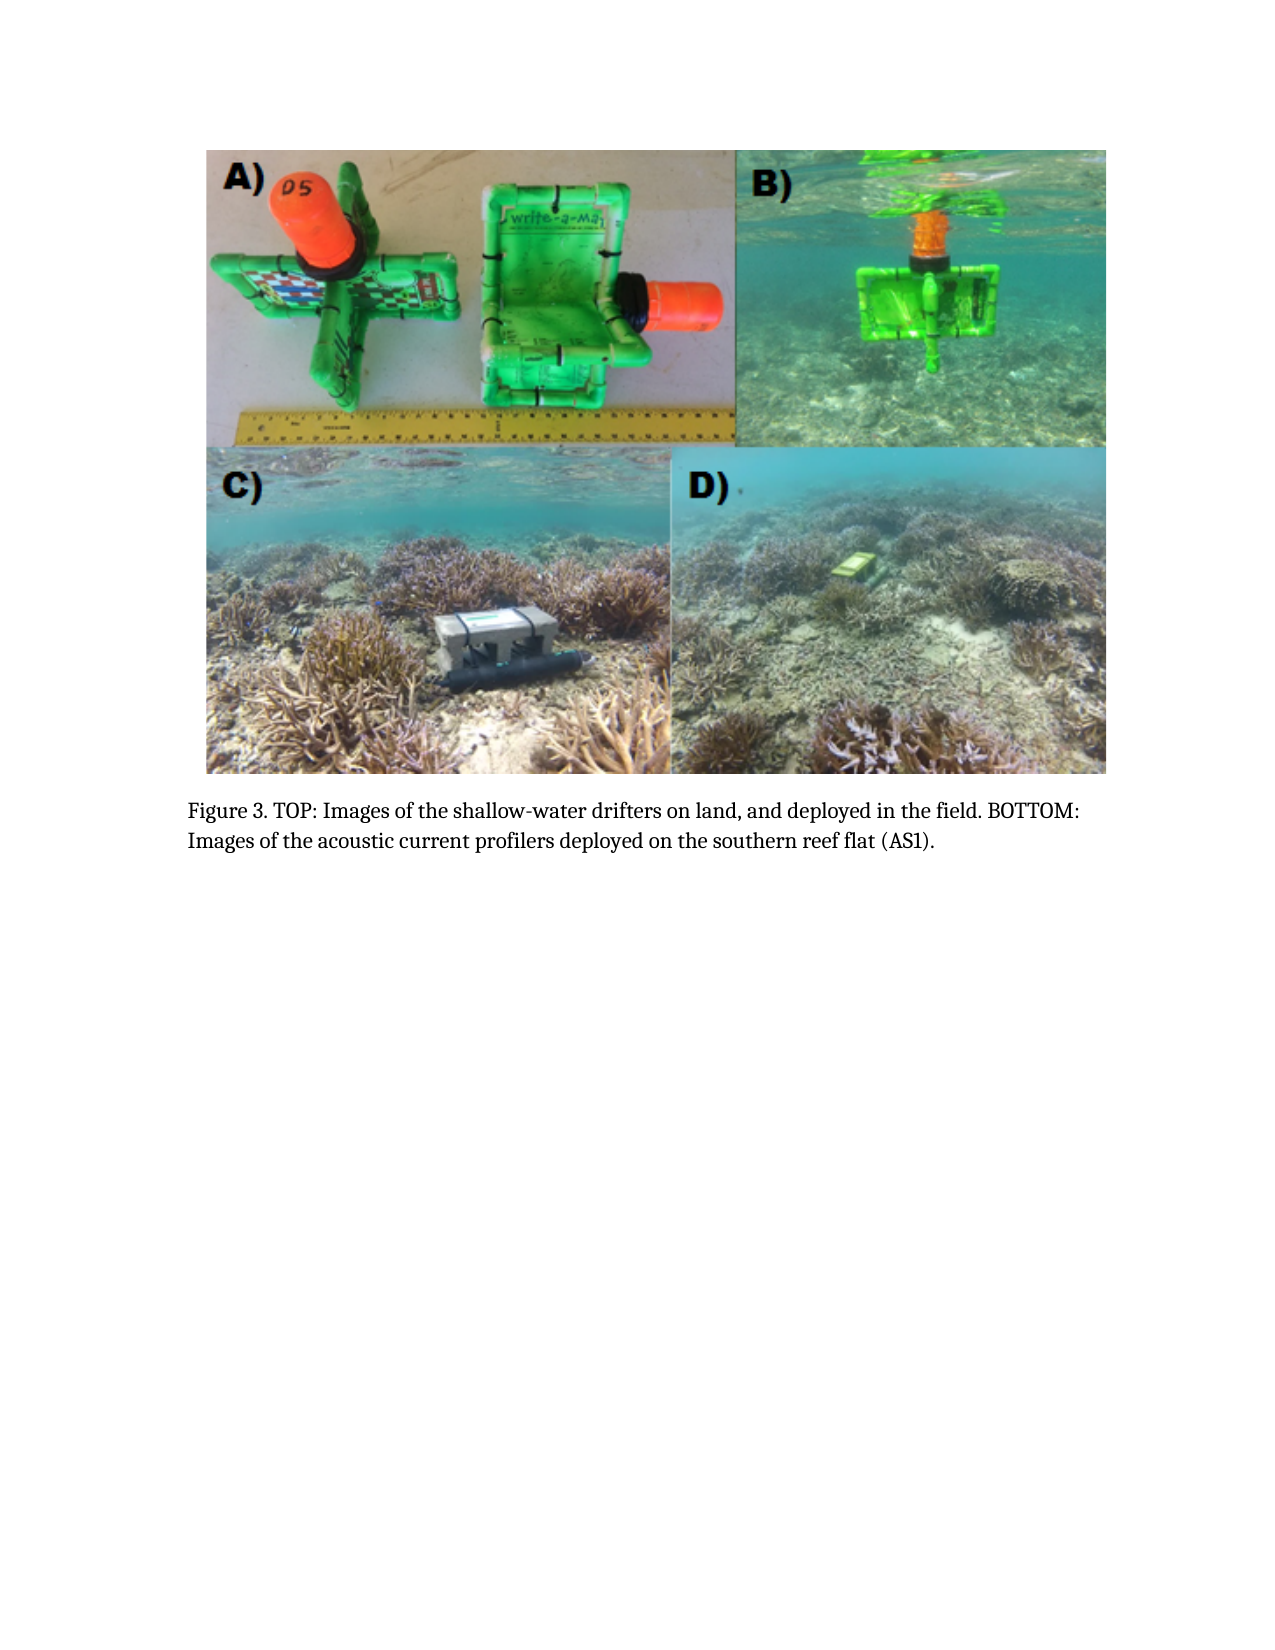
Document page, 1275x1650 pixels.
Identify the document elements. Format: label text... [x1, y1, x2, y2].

text Figure 3. TOP: Images of the shallow-water drifters on land, and deployed in the field. BOTTOM: Images of the acoustic current profilers deployed on the southern reef flat (AS1). [187, 798, 1087, 854]
picture [206, 150, 1107, 774]
